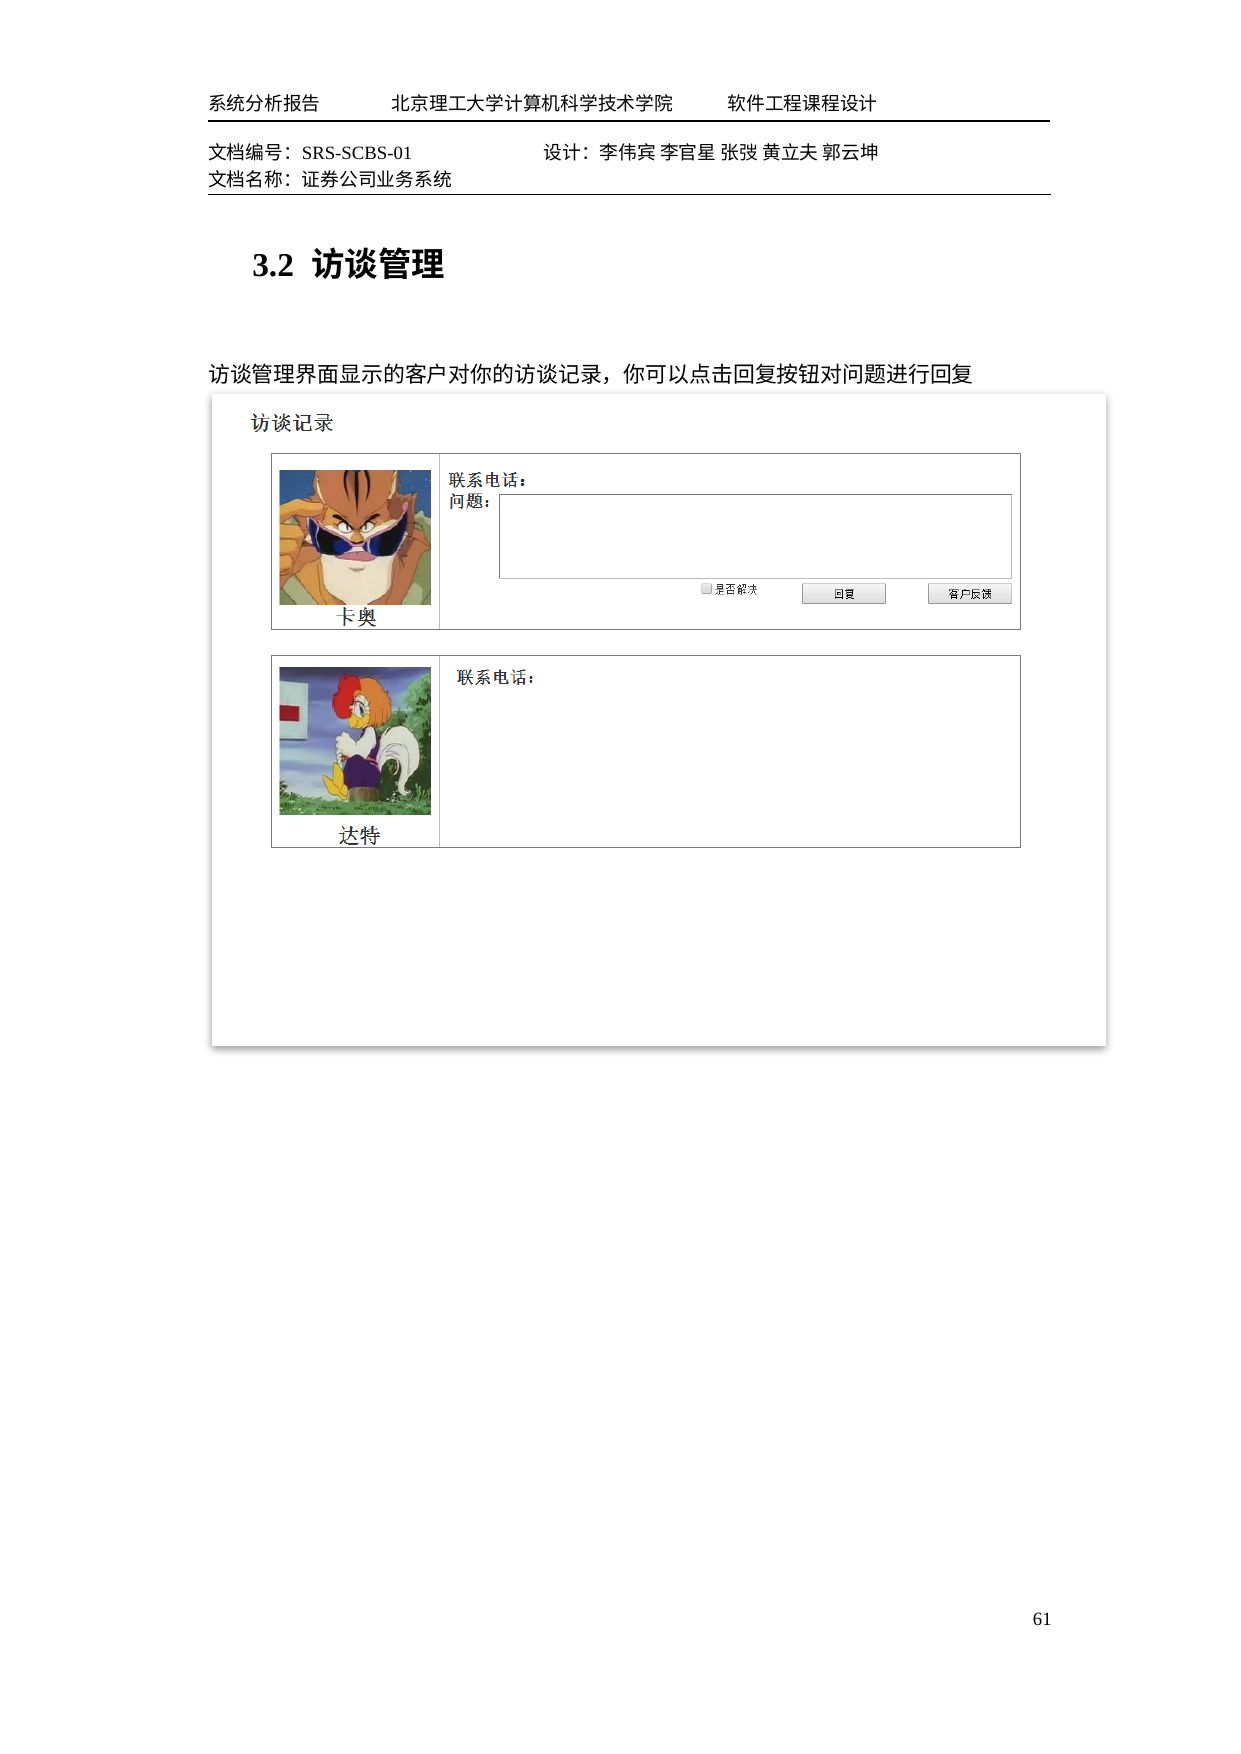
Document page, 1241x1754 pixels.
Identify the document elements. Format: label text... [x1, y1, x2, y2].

picture [227, 408, 1092, 1032]
text 访谈管理界面显示的客户对你的访谈记录，你可以点击回复按钮对问题进行回复 [208, 357, 1051, 389]
subtitle 访谈管理 [252, 230, 1051, 295]
